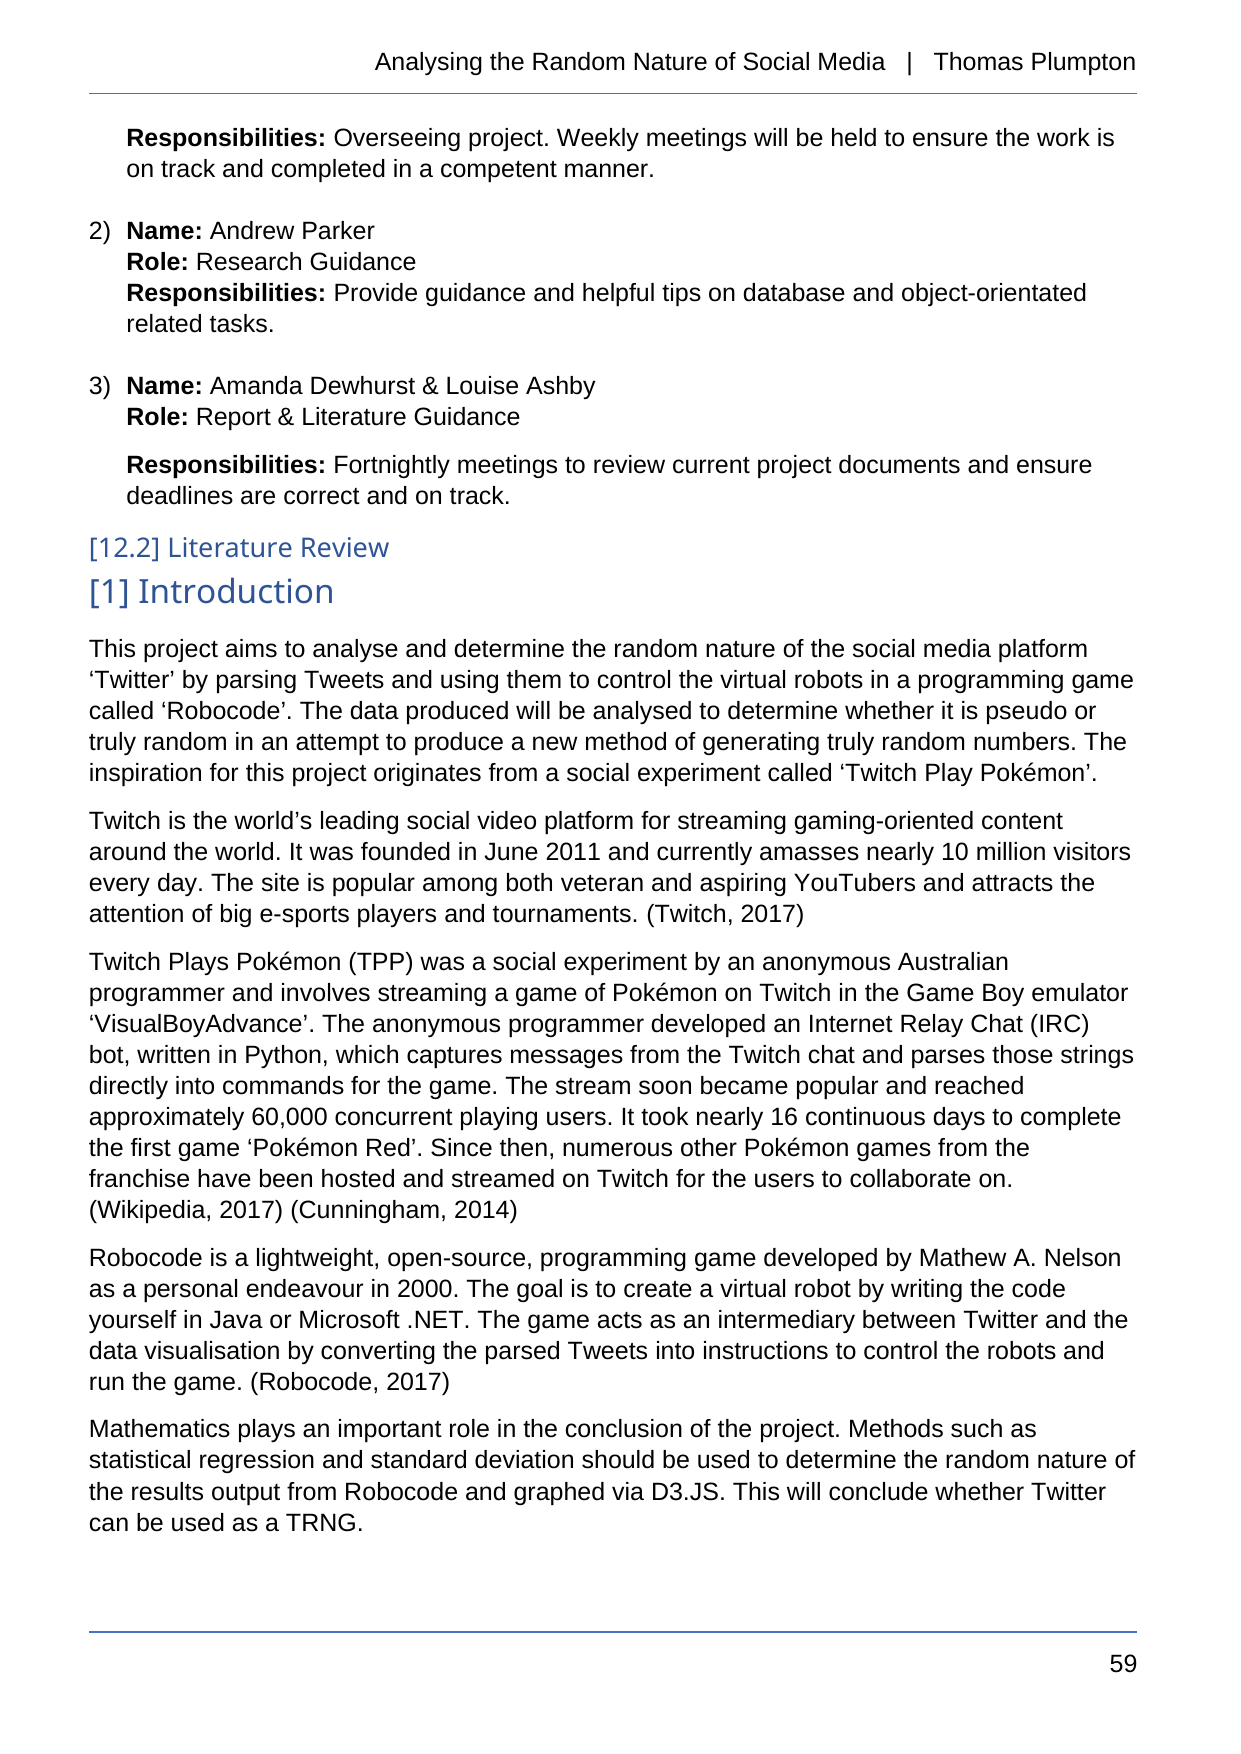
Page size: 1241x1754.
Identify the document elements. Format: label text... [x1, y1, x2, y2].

text [1] Introduction [89, 568, 1137, 613]
text Twitch is the world’s leading social video platform for streaming gaming-oriented content around the world. It was founded in June 2011 and currently amasses nearly 10 million visitors every day. The site is popular among both veteran and aspiring YouTubers and attracts the attention of big e-sports players and tournaments. [89, 806, 1137, 927]
list Name: Andrew Parker [89, 216, 1137, 244]
text Mathematics plays an important role in the conclusion of the project. Methods such as statistical regression and standard deviation should be used to determine the random nature of the results output from Robocode and graphed via D3.JS. This will conclude whether Twitter can be used as a TRNG. [89, 1414, 1137, 1536]
list Role: Report & Literature Guidance [126, 402, 1137, 431]
list Role: Research Guidance [126, 247, 1137, 275]
text This project aims to analyse and determine the random nature of the social media platform ‘Twitter’ by parsing Tweets and using them to control the virtual robots in a programming game called ‘Robocode’. The data produced will be analysed to determine whether it is pseudo or truly random in an attempt to produce a new method of generating truly random numbers. The inspiration for this project originates from a social experiment called ‘Twitch Play Pokémon’. [89, 634, 1137, 787]
text Responsibilities: Fortnightly meetings to review current project documents and ensure deadlines are correct and on track. [126, 449, 1137, 509]
subtitle [12.2] Literature Review [89, 528, 1137, 565]
list Responsibilities: Provide guidance and helpful tips on database and object-orientated related tasks. [126, 278, 1137, 337]
text Twitch Plays Pokémon (TPP) was a social experiment by an anonymous Australian programmer and involves streaming a game of Pokémon on Twitch in the Game Boy emulator ‘VisualBoyAdvance’. The anonymous programmer developed an Internet Relay Chat (IRC) bot, written in Python, which captures messages from the Twitch chat and parses those strings directly into commands for the game. The stream soon became popular and reached approximately 60,000 concurrent playing users. It took nearly 16 continuous days to complete the first game ‘Pokémon Red’. Since then, numerous other Pokémon games from the franchise have been hosted and streamed on Twitch for the users to collaborate on. [89, 946, 1137, 1223]
text Robocode is a lightweight, open-source, programming game developed by Mathew A. Nelson as a personal endeavour in 2000. The goal is to create a virtual robot by writing the code yourself in Java or Microsoft .NET. The game acts as an intermediary between Twitter and the data visualisation by converting the parsed Tweets into instructions to control the robots and run the game. [89, 1242, 1137, 1395]
list Name: Amanda Dewhurst & Louise Ashby [89, 371, 1137, 399]
list Responsibilities: Overseeing project. Weekly meetings will be held to ensure the work is on track and completed in a competent manner. [126, 122, 1137, 182]
